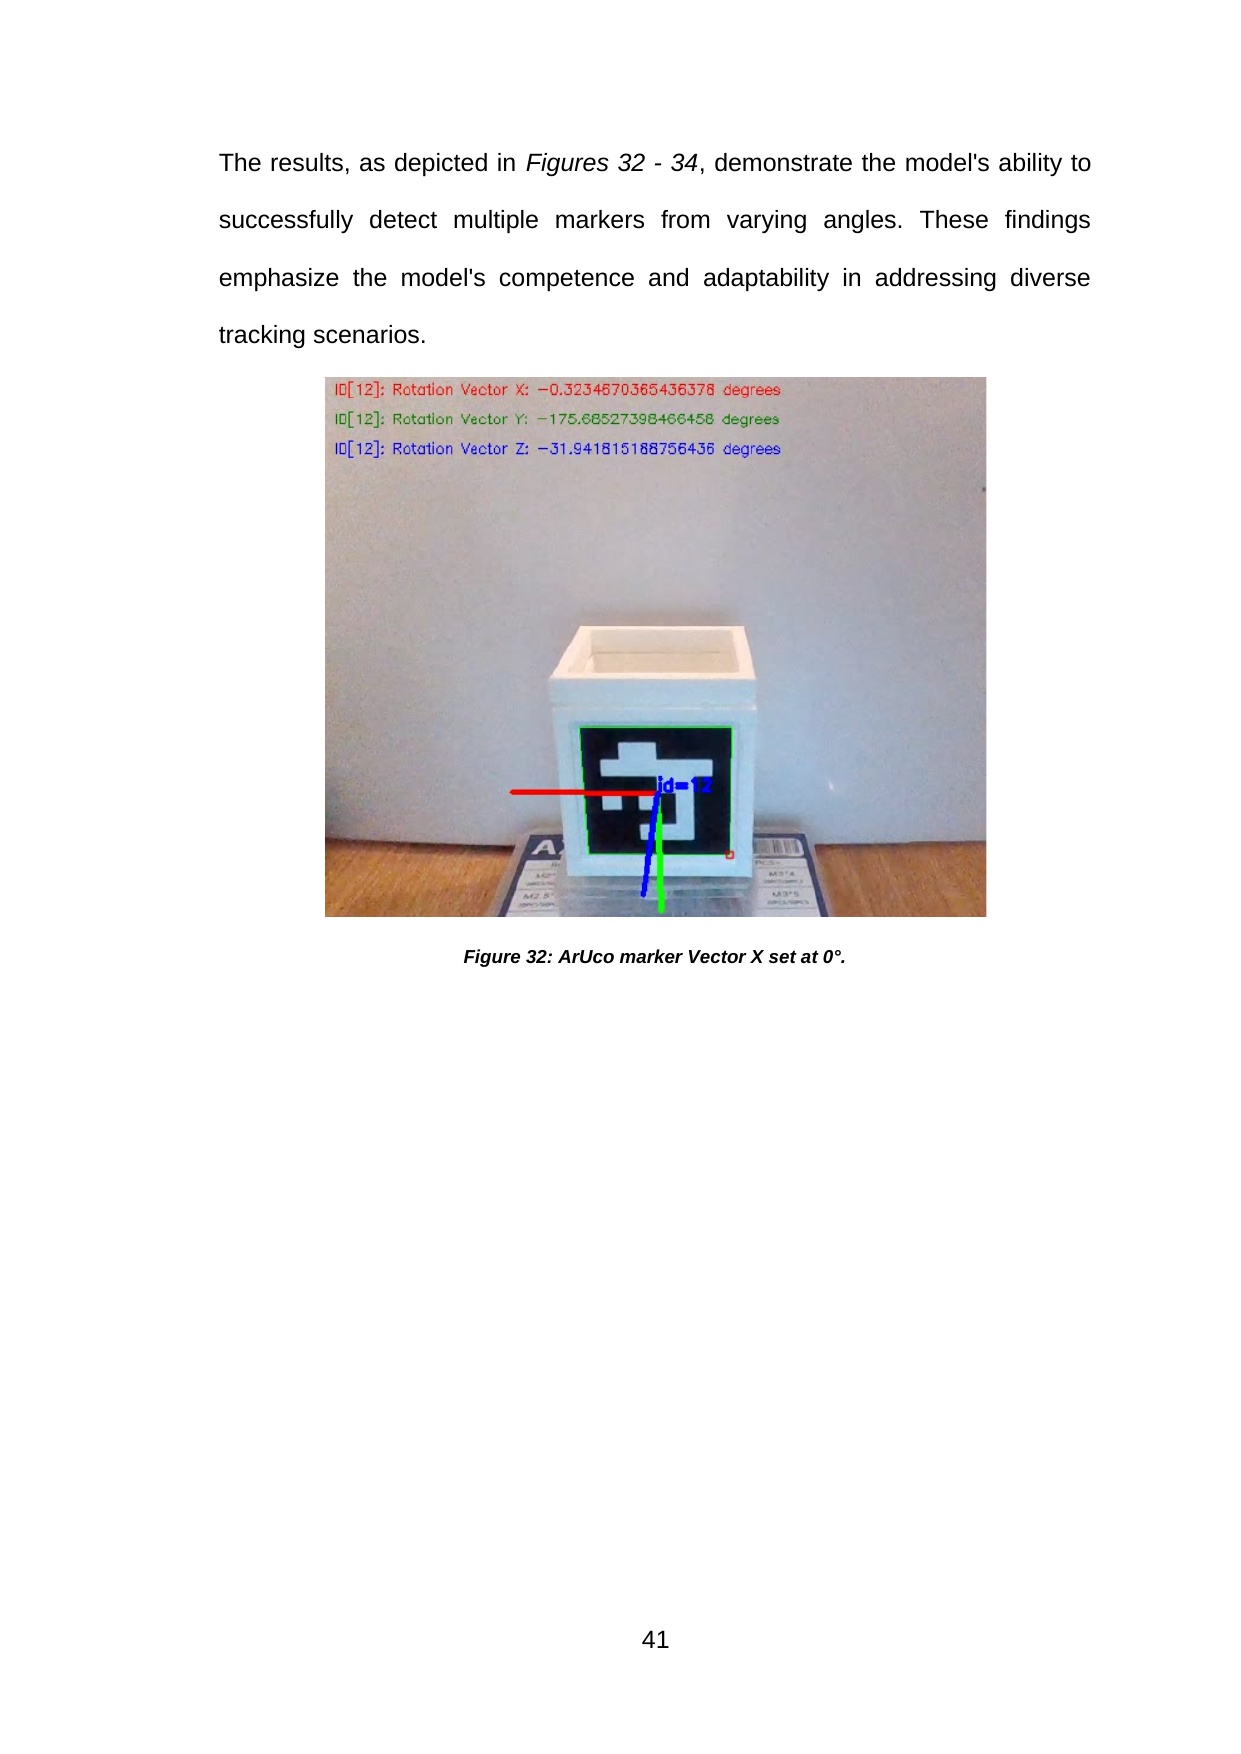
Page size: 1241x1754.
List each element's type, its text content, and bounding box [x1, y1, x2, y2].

picture [325, 377, 987, 917]
text The results, as depicted in Figures 32 - 34, demonstrate the model's ability to successfully detect multiple markers from varying angles. These findings emphasize the model's competence and adaptability in addressing diverse tracking scenarios. [218, 148, 1092, 349]
text Figure 32: ArUco marker Vector X set at 0°. [218, 946, 1092, 967]
